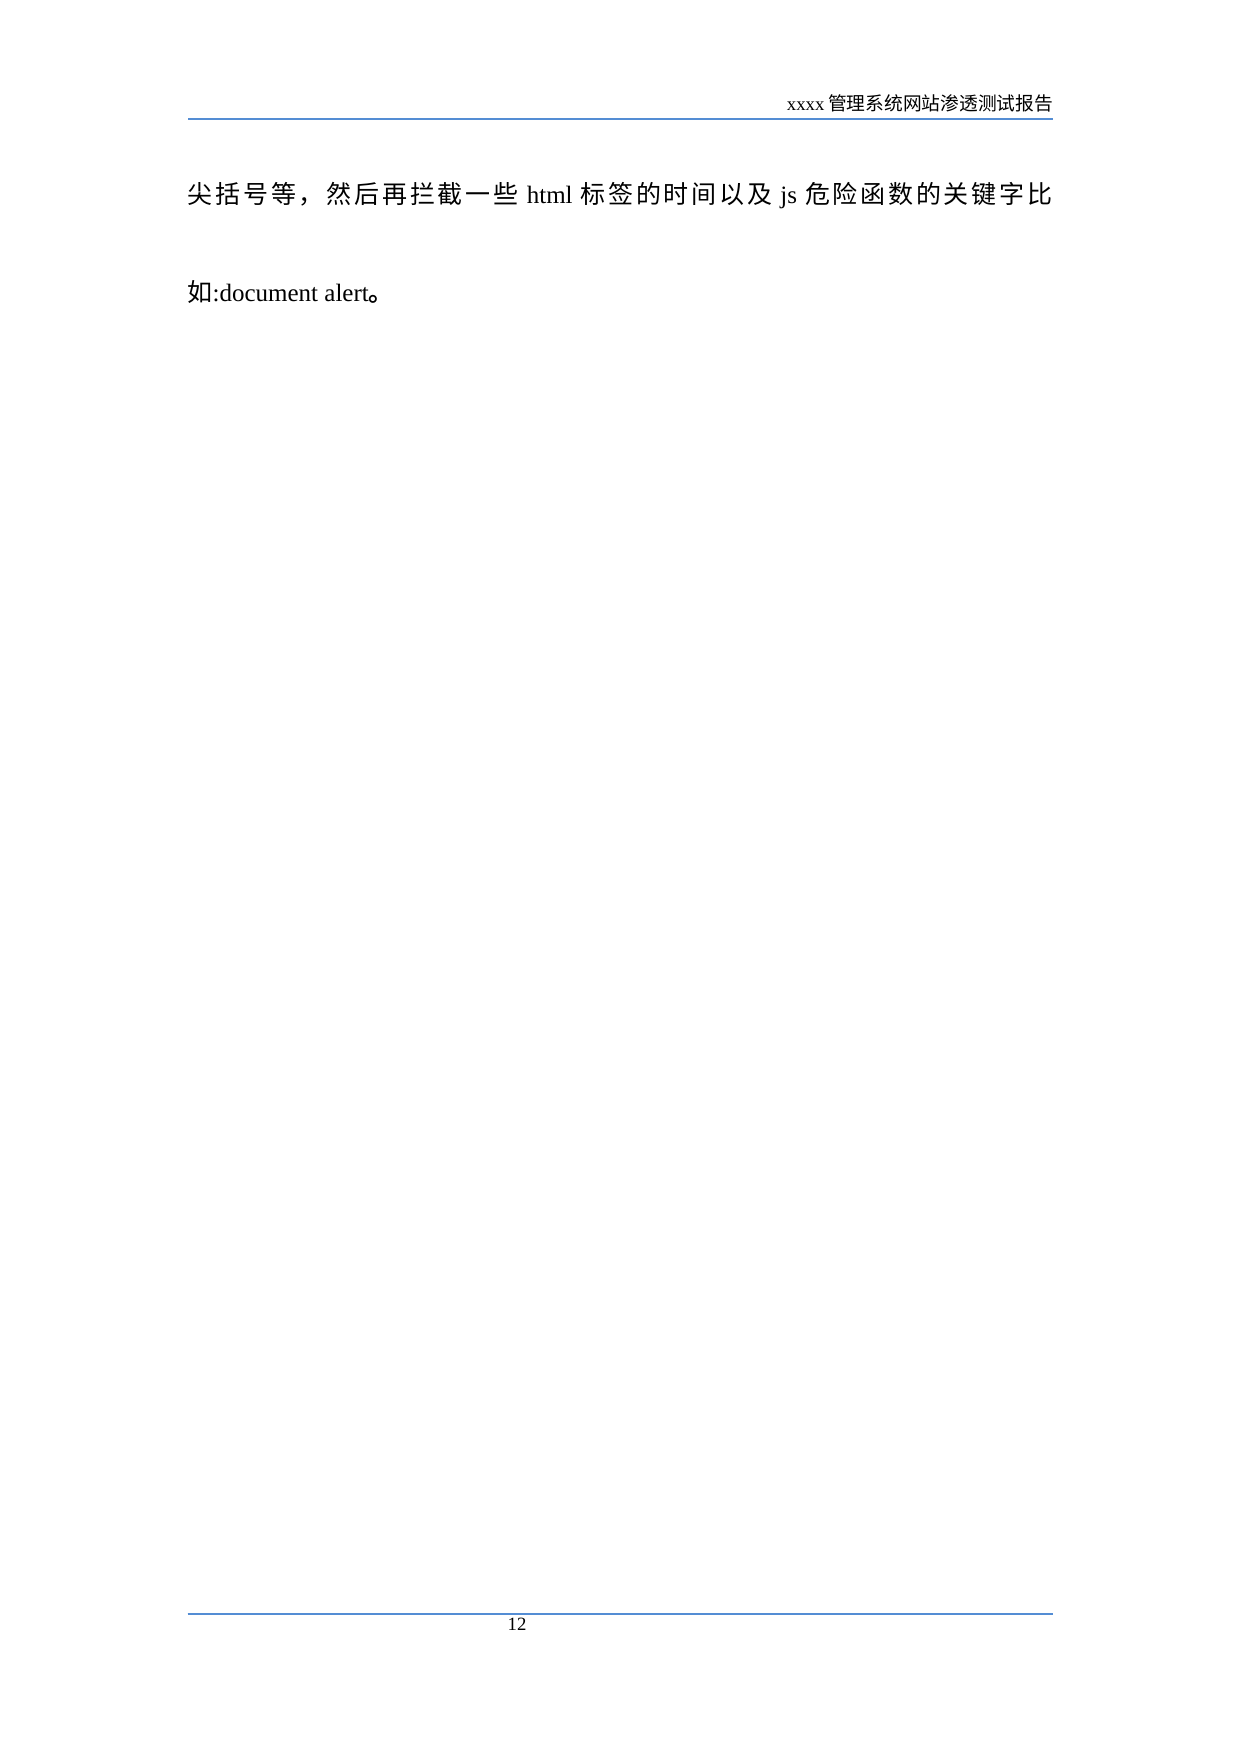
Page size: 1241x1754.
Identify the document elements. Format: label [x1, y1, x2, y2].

text [187, 160, 1053, 323]
